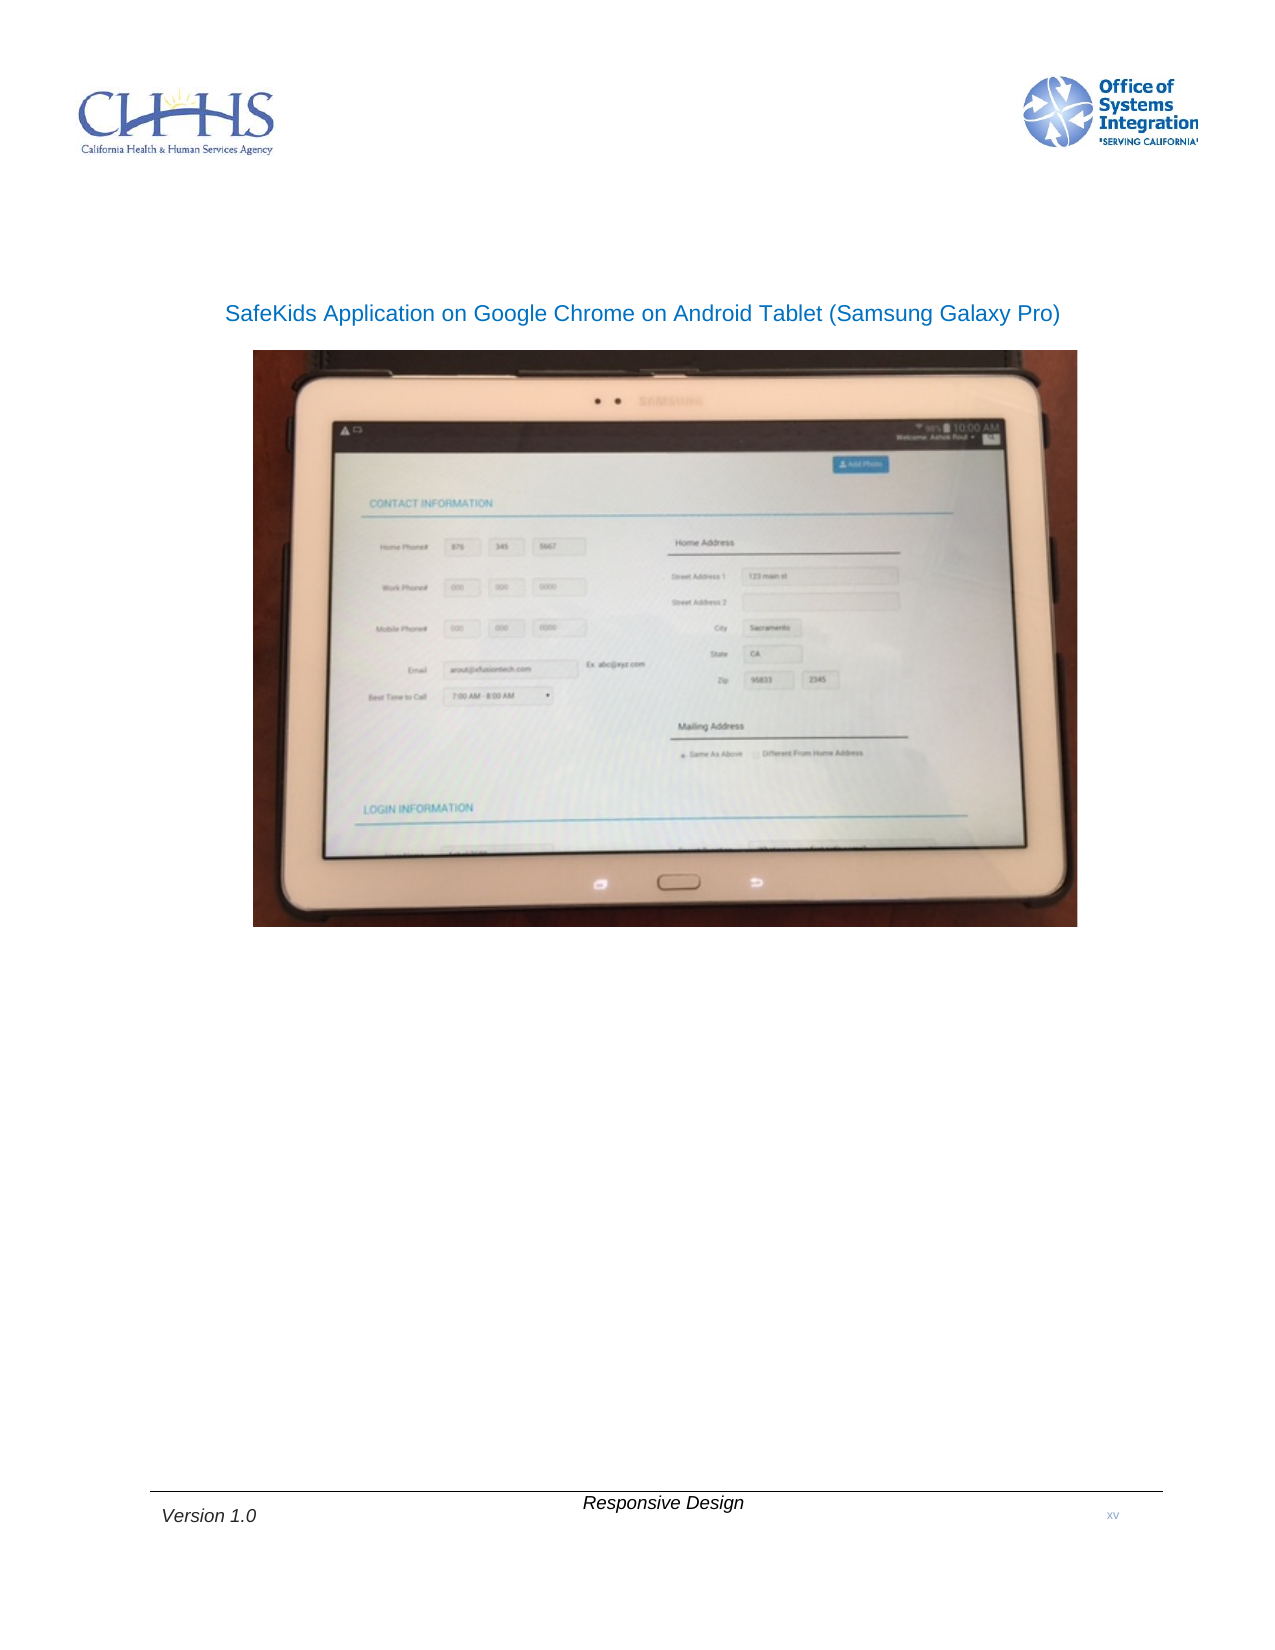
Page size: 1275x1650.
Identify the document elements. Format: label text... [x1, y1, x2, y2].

picture [253, 350, 1078, 927]
picture [1021, 75, 1198, 149]
text SafeKids Application on Google Chrome on Android Tablet (Samsung Galaxy Pro) [225, 299, 1125, 326]
picture [75, 87, 277, 156]
